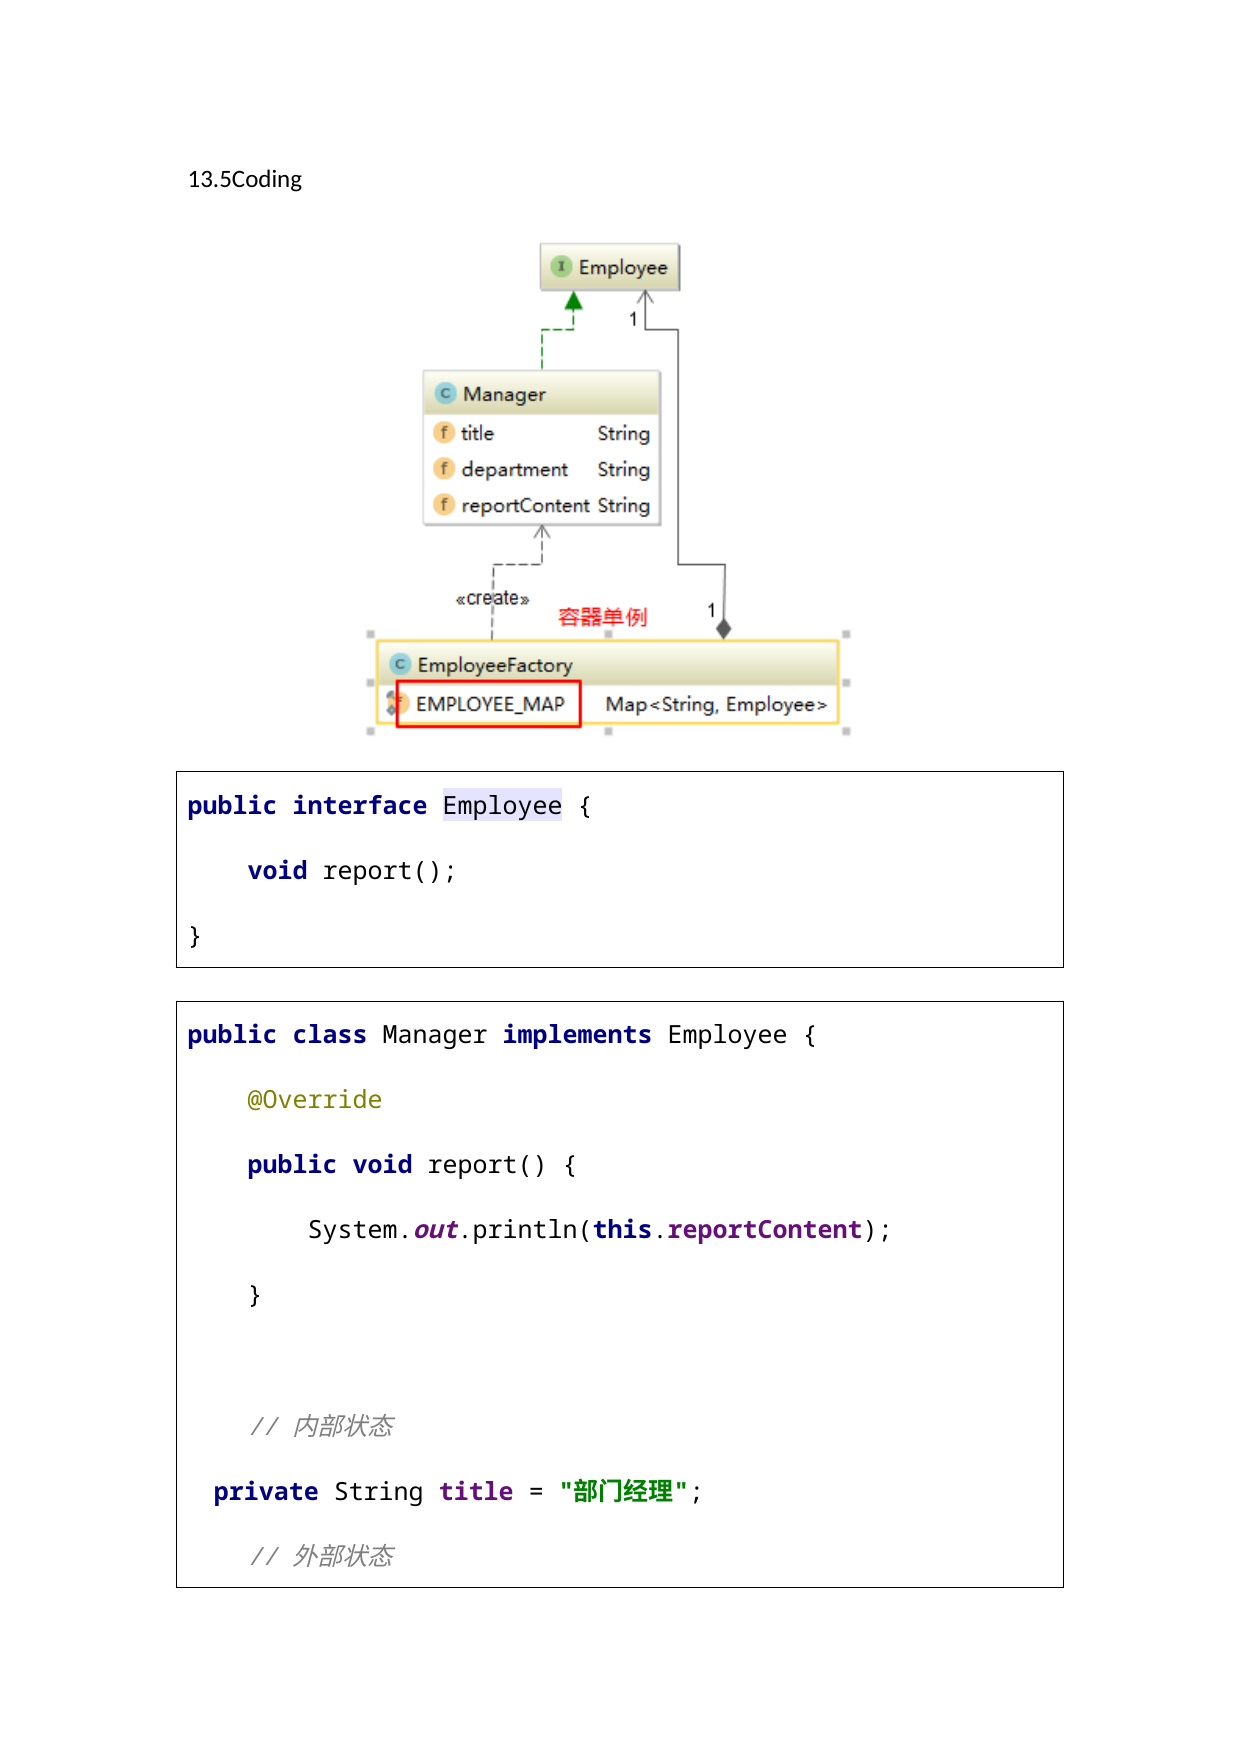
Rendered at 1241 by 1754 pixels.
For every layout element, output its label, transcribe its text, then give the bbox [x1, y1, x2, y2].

subtitle 13.5Coding [187, 162, 1053, 194]
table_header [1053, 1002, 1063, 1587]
picture [360, 218, 881, 741]
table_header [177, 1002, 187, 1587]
